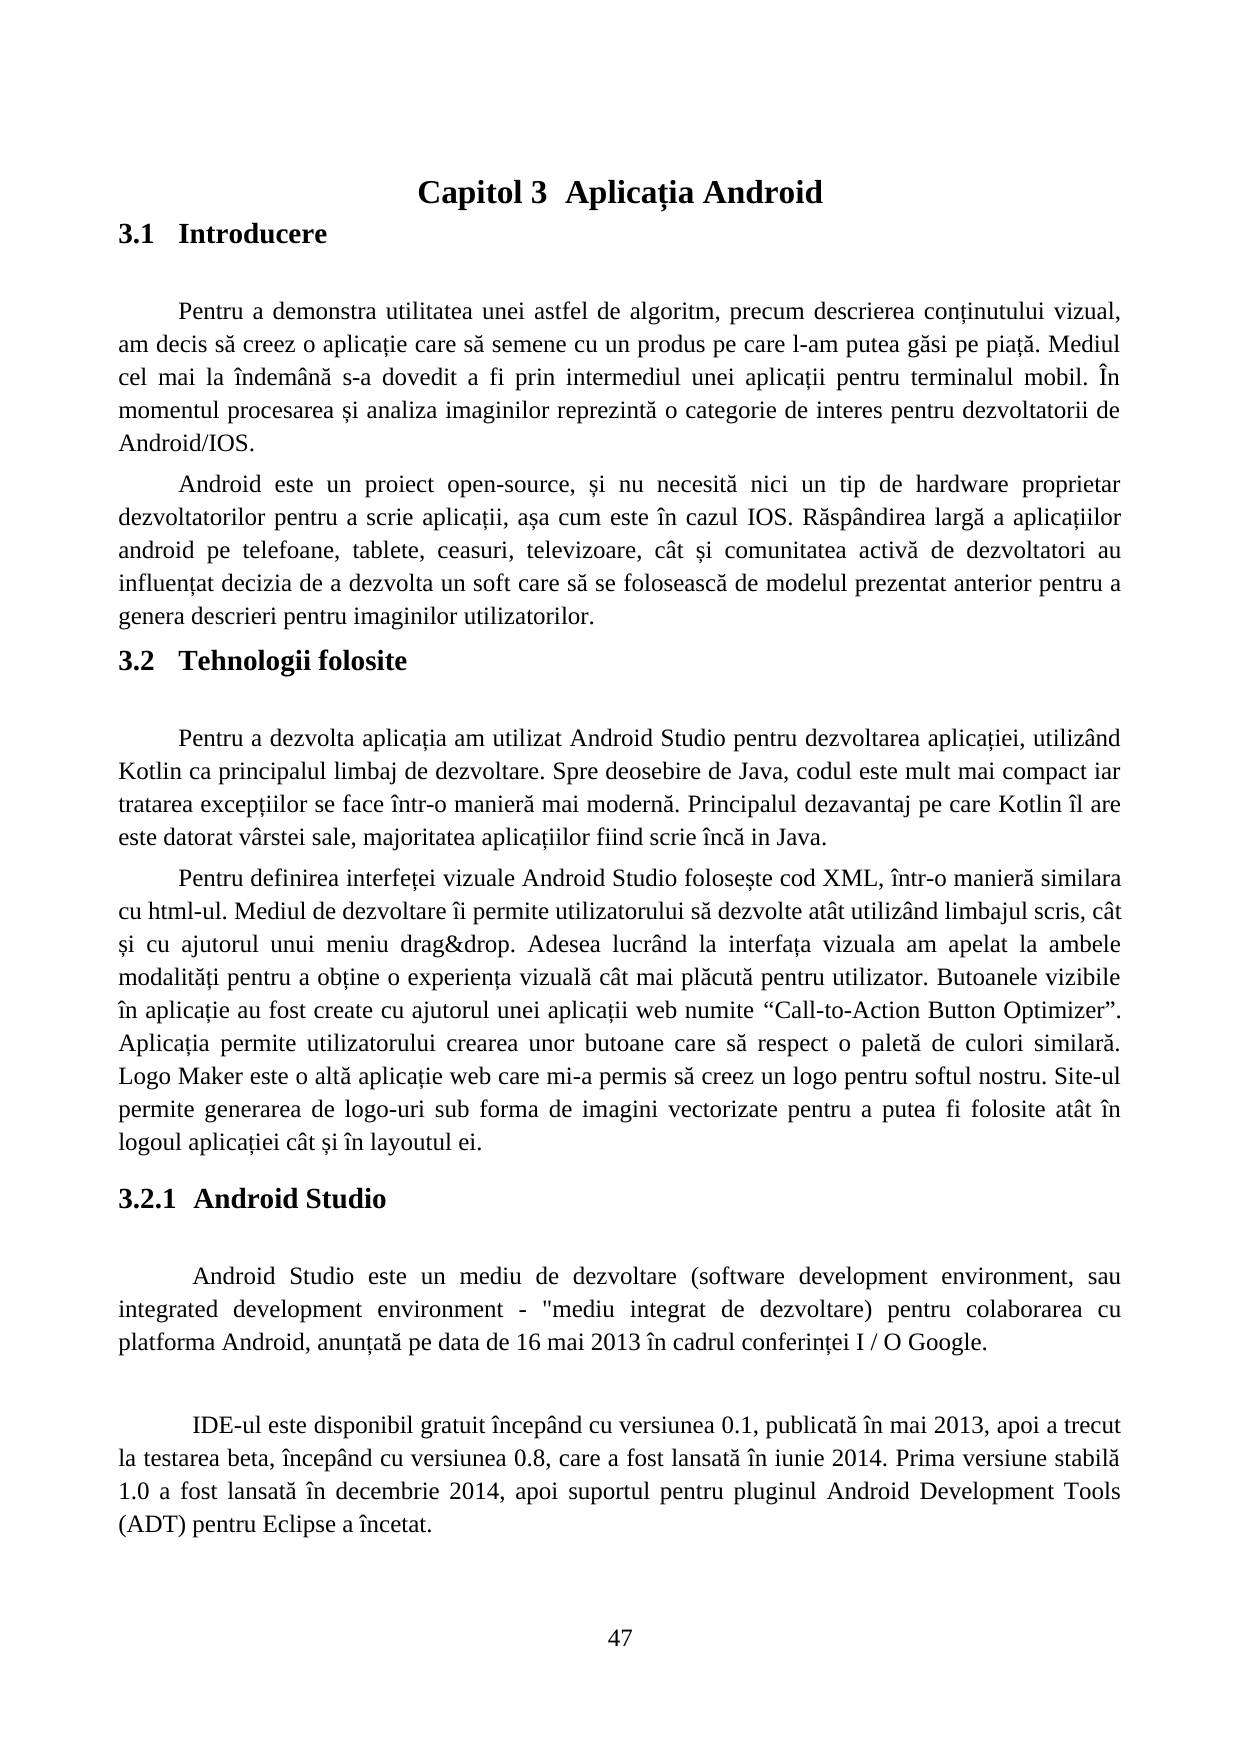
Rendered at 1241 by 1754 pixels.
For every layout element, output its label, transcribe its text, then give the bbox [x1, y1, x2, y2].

text IDE-ul este disponibil gratuit începând cu versiunea 0.1, publicată în mai 2013, apoi a trecut la testarea beta, începând cu versiunea 0.8, care a fost lansată în iunie 2014. Prima versiune stabilă 1.0 a fost lansată în decembrie 2014, apoi suportul pentru pluginul Android Development Tools (ADT) pentru Eclipse a încetat. [118, 1410, 1122, 1538]
text Android este un proiect open-source, și nu necesită nici un tip de hardware proprietar dezvoltatorilor pentru a scrie aplicații, așa cum este în cazul IOS. Răspândirea largă a aplicațiilor android pe telefoane, tablete, ceasuri, televizoare, cât și comunitatea activă de dezvoltatori au influențat decizia de a dezvolta un soft care să se folosească de modelul prezentat anterior pentru a genera descrieri pentru imaginilor utilizatorilor. [118, 469, 1122, 630]
text Pentru a dezvolta aplicația am utilizat Android Studio pentru dezvoltarea aplicației, utilizând Kotlin ca principalul limbaj de dezvoltare. Spre deosebire de Java, codul este mult mai compact iar tratarea excepțiilor se face într-o manieră mai modernă. Principalul dezavantaj pe care Kotlin îl are este datorat vârstei sale, majoritatea aplicațiilor fiind scrie încă in Java. [118, 723, 1122, 851]
subtitle Tehnologii folosite [118, 643, 1122, 676]
subtitle Introducere [118, 216, 1122, 249]
subtitle Aplicația Android [118, 172, 1122, 210]
subtitle Android Studio [118, 1181, 1122, 1215]
text Pentru definirea interfeței vizuale Android Studio folosește cod XML, într-o manieră similara cu html-ul. Mediul de dezvoltare îi permite utilizatorului să dezvolte atât utilizând limbajul scris, cât și cu ajutorul unui meniu drag&drop. Adesea lucrând la interfața vizuala am apelat la ambele modalități pentru a obține o experiența vizuală cât mai plăcută pentru utilizator. Butoanele vizibile în aplicație au fost create cu ajutorul unei aplicații web numite “Call-to-Action Button Optimizer”. Aplicația permite utilizatorului crearea unor butoane care să respect o paletă de culori similară. Logo Maker este o altă aplicație web care mi-a permis să creez un logo pentru softul nostru. Site-ul permite generarea de logo-uri sub forma de imagini vectorizate pentru a putea fi folosite atât în logoul aplicației cât și în layoutul ei. [118, 863, 1122, 1156]
text Pentru a demonstra utilitatea unei astfel de algoritm, precum descrierea conținutului vizual, am decis să creez o aplicație care să semene cu un produs pe care l-am putea găsi pe piață. Mediul cel mai la îndemână s-a dovedit a fi prin intermediul unei aplicații pentru terminalul mobil. În momentul procesarea și analiza imaginilor reprezintă o categorie de interes pentru dezvoltatorii de Android/IOS. [118, 296, 1122, 457]
text Android Studio este un mediu de dezvoltare (software development environment, sau integrated development environment - "mediu integrat de dezvoltare) pentru colaborarea cu platforma Android, anunțată pe data de 16 mai 2013 în cadrul conferinței I / O Google. [118, 1261, 1122, 1356]
